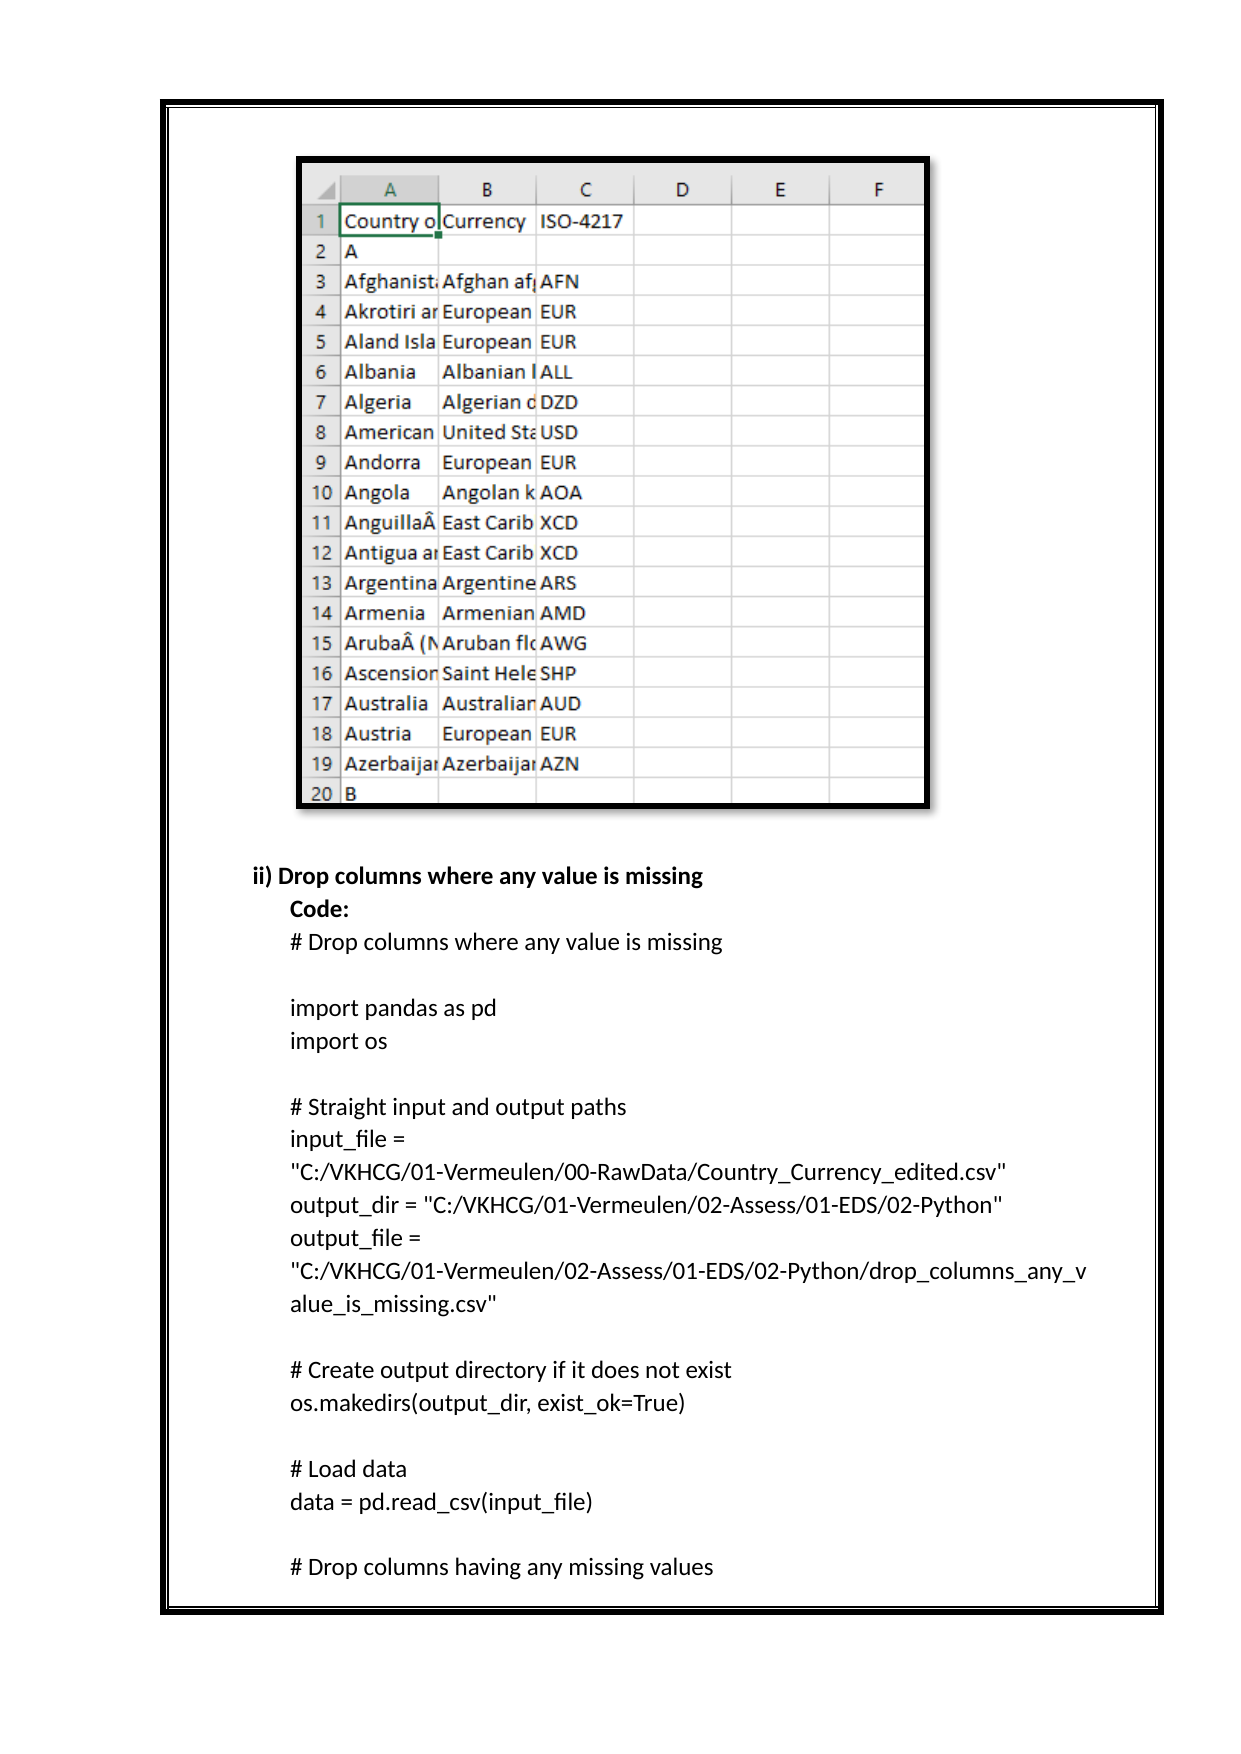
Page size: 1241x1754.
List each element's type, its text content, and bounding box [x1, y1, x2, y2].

list Code: [290, 893, 1090, 924]
list import os [290, 1025, 1090, 1055]
list # Load data [290, 1453, 1090, 1483]
list ii) Drop columns where any value is missing [252, 860, 1090, 891]
list import pandas as pd [290, 992, 1090, 1022]
list # Create output directory if it does not exist [290, 1354, 1090, 1384]
list # Drop columns having any missing values [290, 1551, 1090, 1582]
picture [302, 163, 924, 803]
list # Straight input and output paths [290, 1091, 1090, 1121]
list output_file = "C:/VKHCG/01-Vermeulen/02-Assess/01-EDS/02-Python/drop_columns_any_value_is_missing.csv" [290, 1222, 1090, 1319]
list data = pd.read_csv(input_file) [290, 1486, 1090, 1516]
list input_file = "C:/VKHCG/01-Vermeulen/00-RawData/Country_Currency_edited.csv" [290, 1123, 1090, 1187]
list os.makedirs(output_dir, exist_ok=True) [290, 1387, 1090, 1417]
list output_dir = "C:/VKHCG/01-Vermeulen/02-Assess/01-EDS/02-Python" [290, 1189, 1090, 1220]
list # Drop columns where any value is missing [290, 926, 1090, 957]
